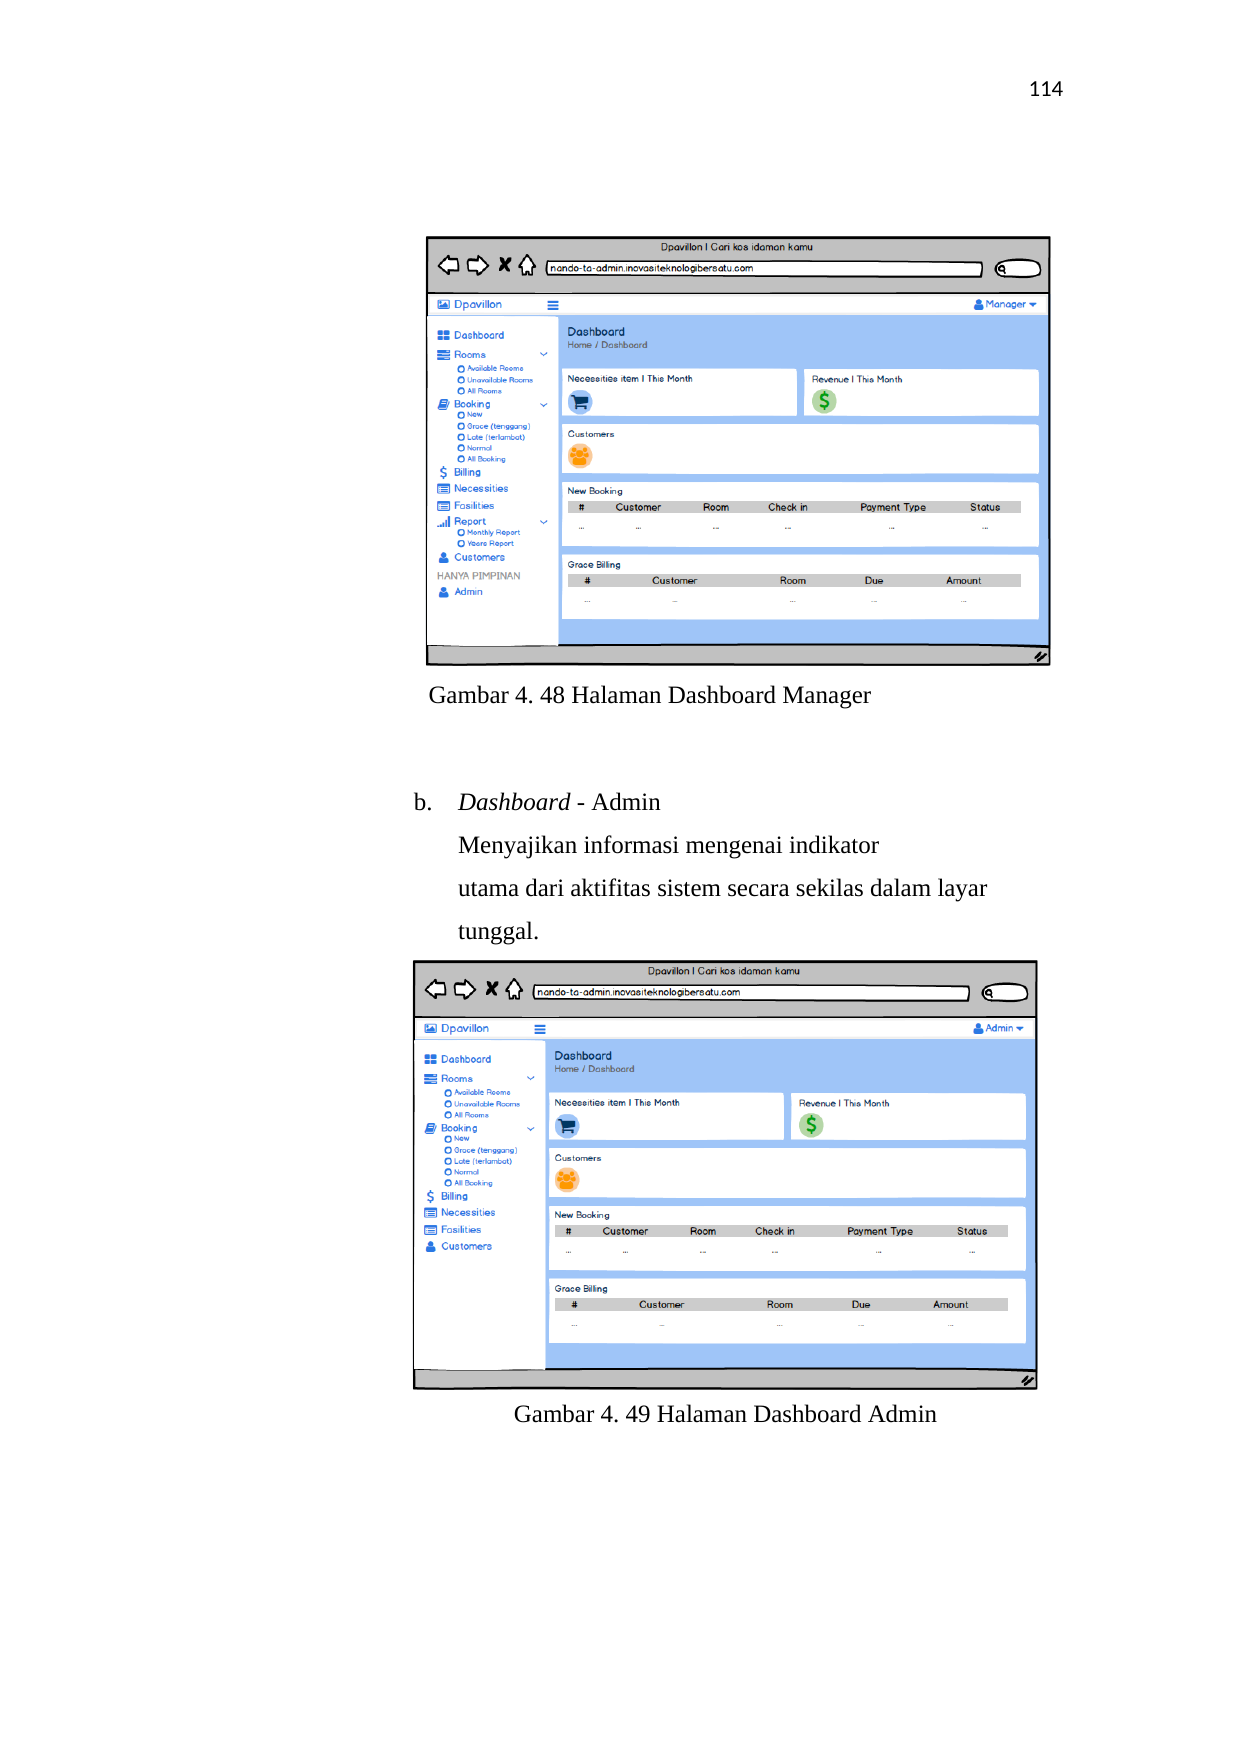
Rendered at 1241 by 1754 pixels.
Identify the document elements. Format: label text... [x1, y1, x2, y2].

list Dashboard - Admin [413, 787, 1063, 816]
text Gambar 4. 48 Halaman Dashboard Manager [236, 680, 1063, 709]
picture [425, 236, 1051, 666]
picture [412, 960, 1038, 1390]
text Menyajikan informasi mengenai indikator utama dari aktifitas sistem secara sekilas dalam layar tunggal. [458, 830, 1063, 945]
